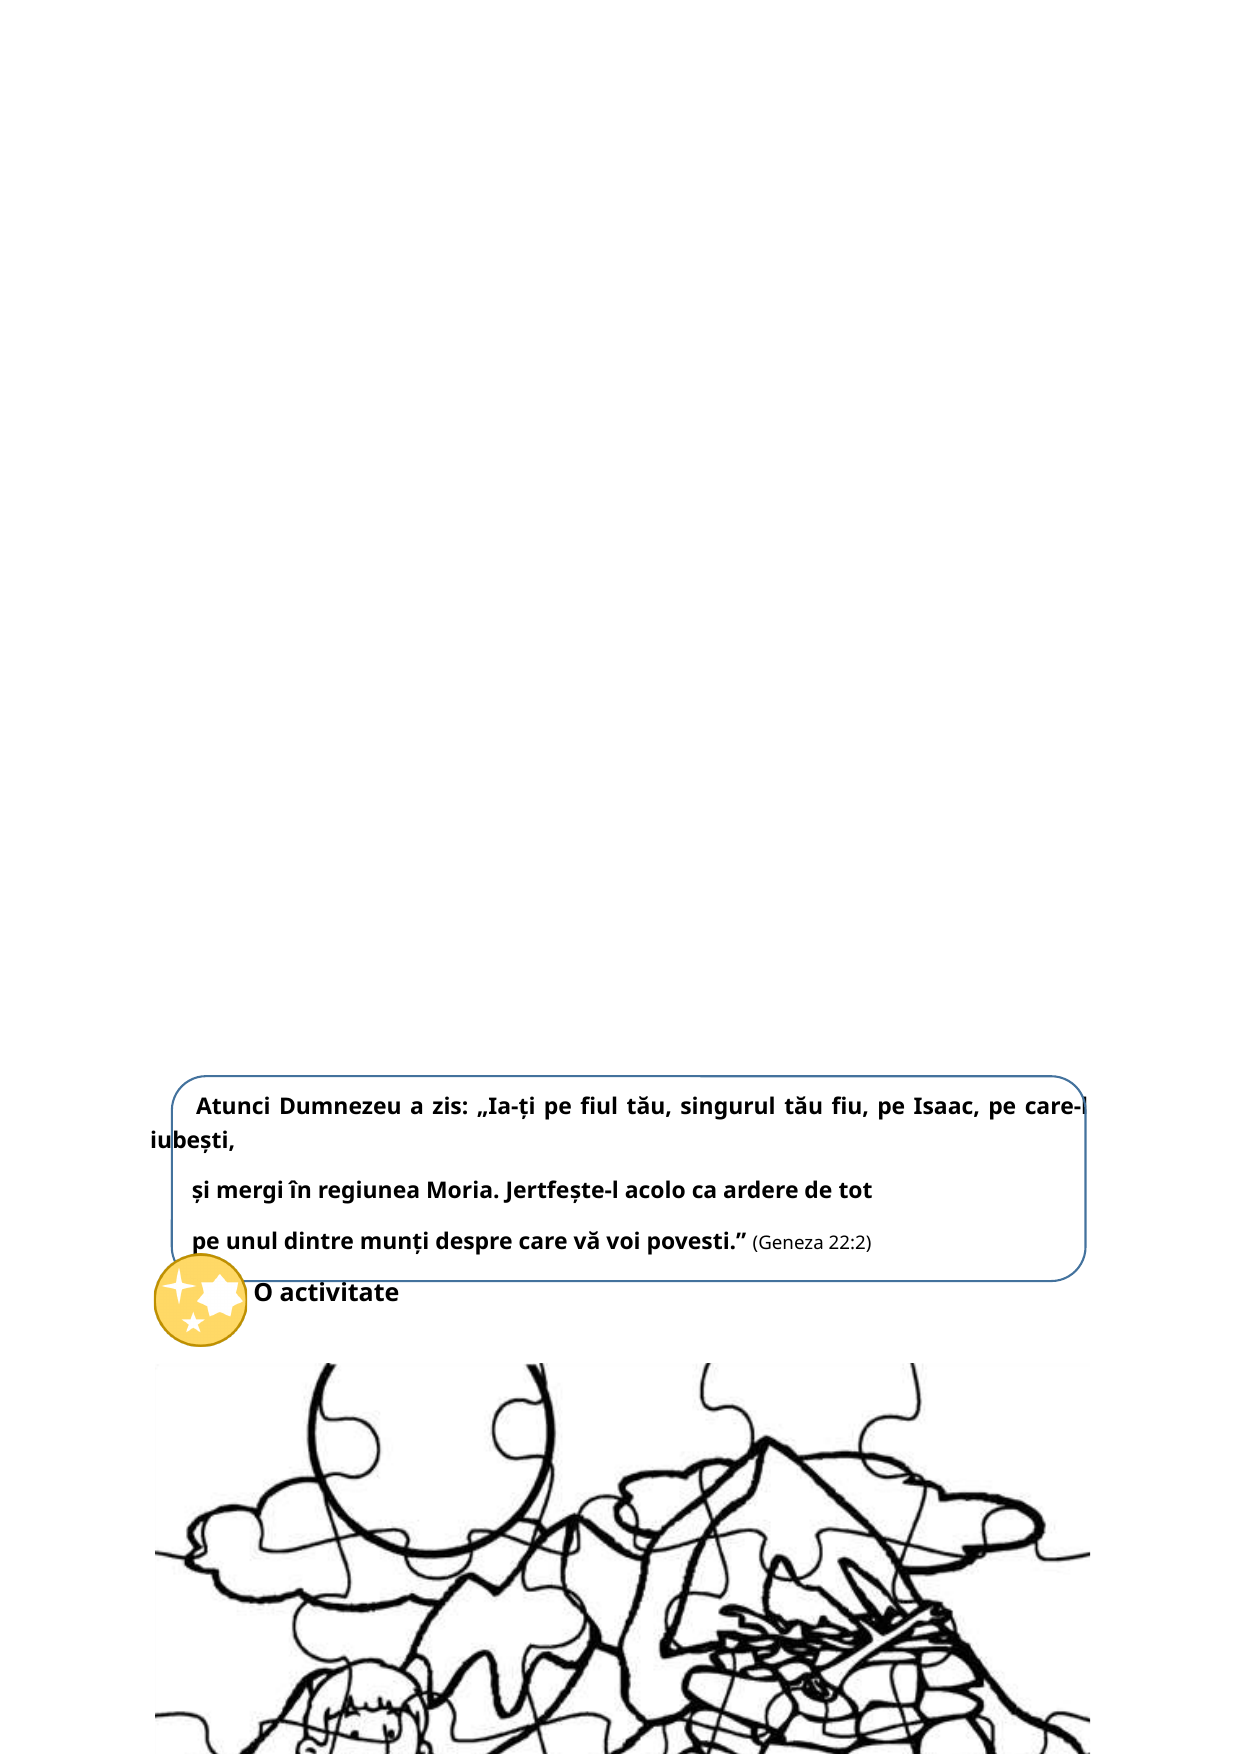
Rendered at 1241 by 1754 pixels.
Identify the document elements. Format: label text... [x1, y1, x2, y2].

picture [155, 1363, 1091, 1754]
text pe unul dintre munți despre care vă voi povesti.” (Geneza 22:2) [192, 1225, 1084, 1256]
text Atunci Dumnezeu a zis: „Ia-ți pe fiul tău, singurul tău fiu, pe Isaac, pe care-l iubești, [173, 1090, 1084, 1155]
picture [153, 1253, 248, 1347]
text și mergi în regiunea Moria. Jertfește-l acolo ca ardere de tot [192, 1174, 1084, 1206]
text O activitate [248, 1275, 1090, 1309]
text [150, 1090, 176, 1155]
